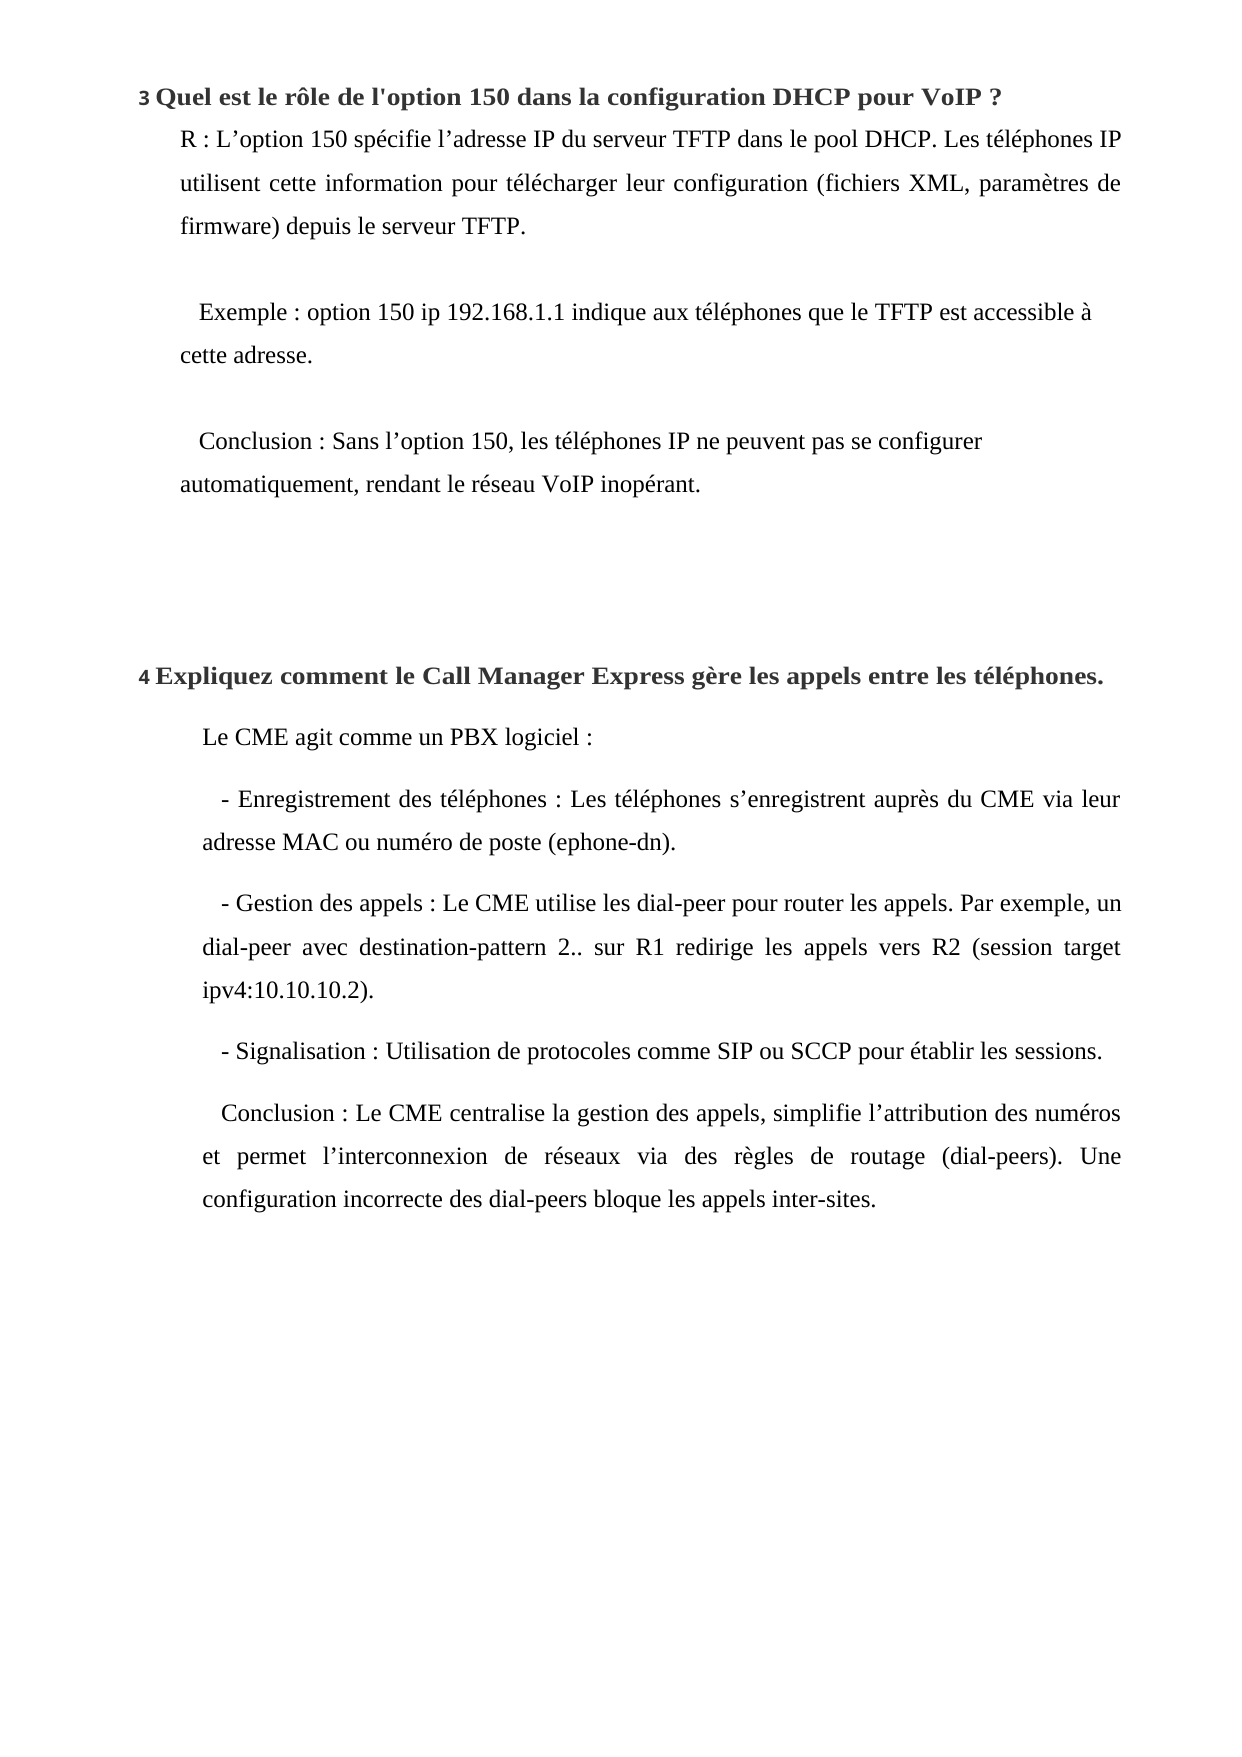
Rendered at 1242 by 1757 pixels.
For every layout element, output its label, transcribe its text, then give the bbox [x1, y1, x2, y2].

text Conclusion : Le CME centralise la gestion des appels, simplifie l’attribution des numéros et permet l’interconnexion de réseaux via des règles de routage (dial-peers). Une configuration incorrecte des dial-peers bloque les appels inter-sites. [202, 1098, 1122, 1213]
list Enregistrement des téléphones : Les téléphones s’enregistrent auprès du CME via leur adresse MAC ou numéro de poste (ephone-dn). [202, 784, 1122, 856]
text R : L’option 150 spécifie l’adresse IP du serveur TFTP dans le pool DHCP. Les téléphones IP utilisent cette information pour télécharger leur configuration (fichiers XML, paramètres de firmware) depuis le serveur TFTP. [180, 124, 1122, 239]
subtitle Quel est le rôle de l'option 150 dans la configuration DHCP pour VoIP ? [138, 82, 1167, 111]
text Le CME agit comme un PBX logiciel : [202, 722, 1167, 751]
text Exemple : option 150 ip 192.168.1.1 indique aux téléphones que le TFTP est accessible à cette adresse. [180, 297, 1119, 369]
list Gestion des appels : Le CME utilise les dial-peer pour router les appels. Par exemple, un dial-peer avec destination-pattern 2.. sur R1 redirige les appels vers R2 (session target ipv4:10.10.10.2). [202, 888, 1122, 1003]
text Conclusion : Sans l’option 150, les téléphones IP ne peuvent pas se configurer automatiquement, rendant le réseau VoIP inopérant. [180, 426, 1119, 498]
subtitle Expliquez comment le Call Manager Express gère les appels entre les téléphones. [138, 661, 1167, 690]
list Signalisation : Utilisation de protocoles comme SIP ou SCCP pour établir les sessions. [221, 1036, 1167, 1065]
